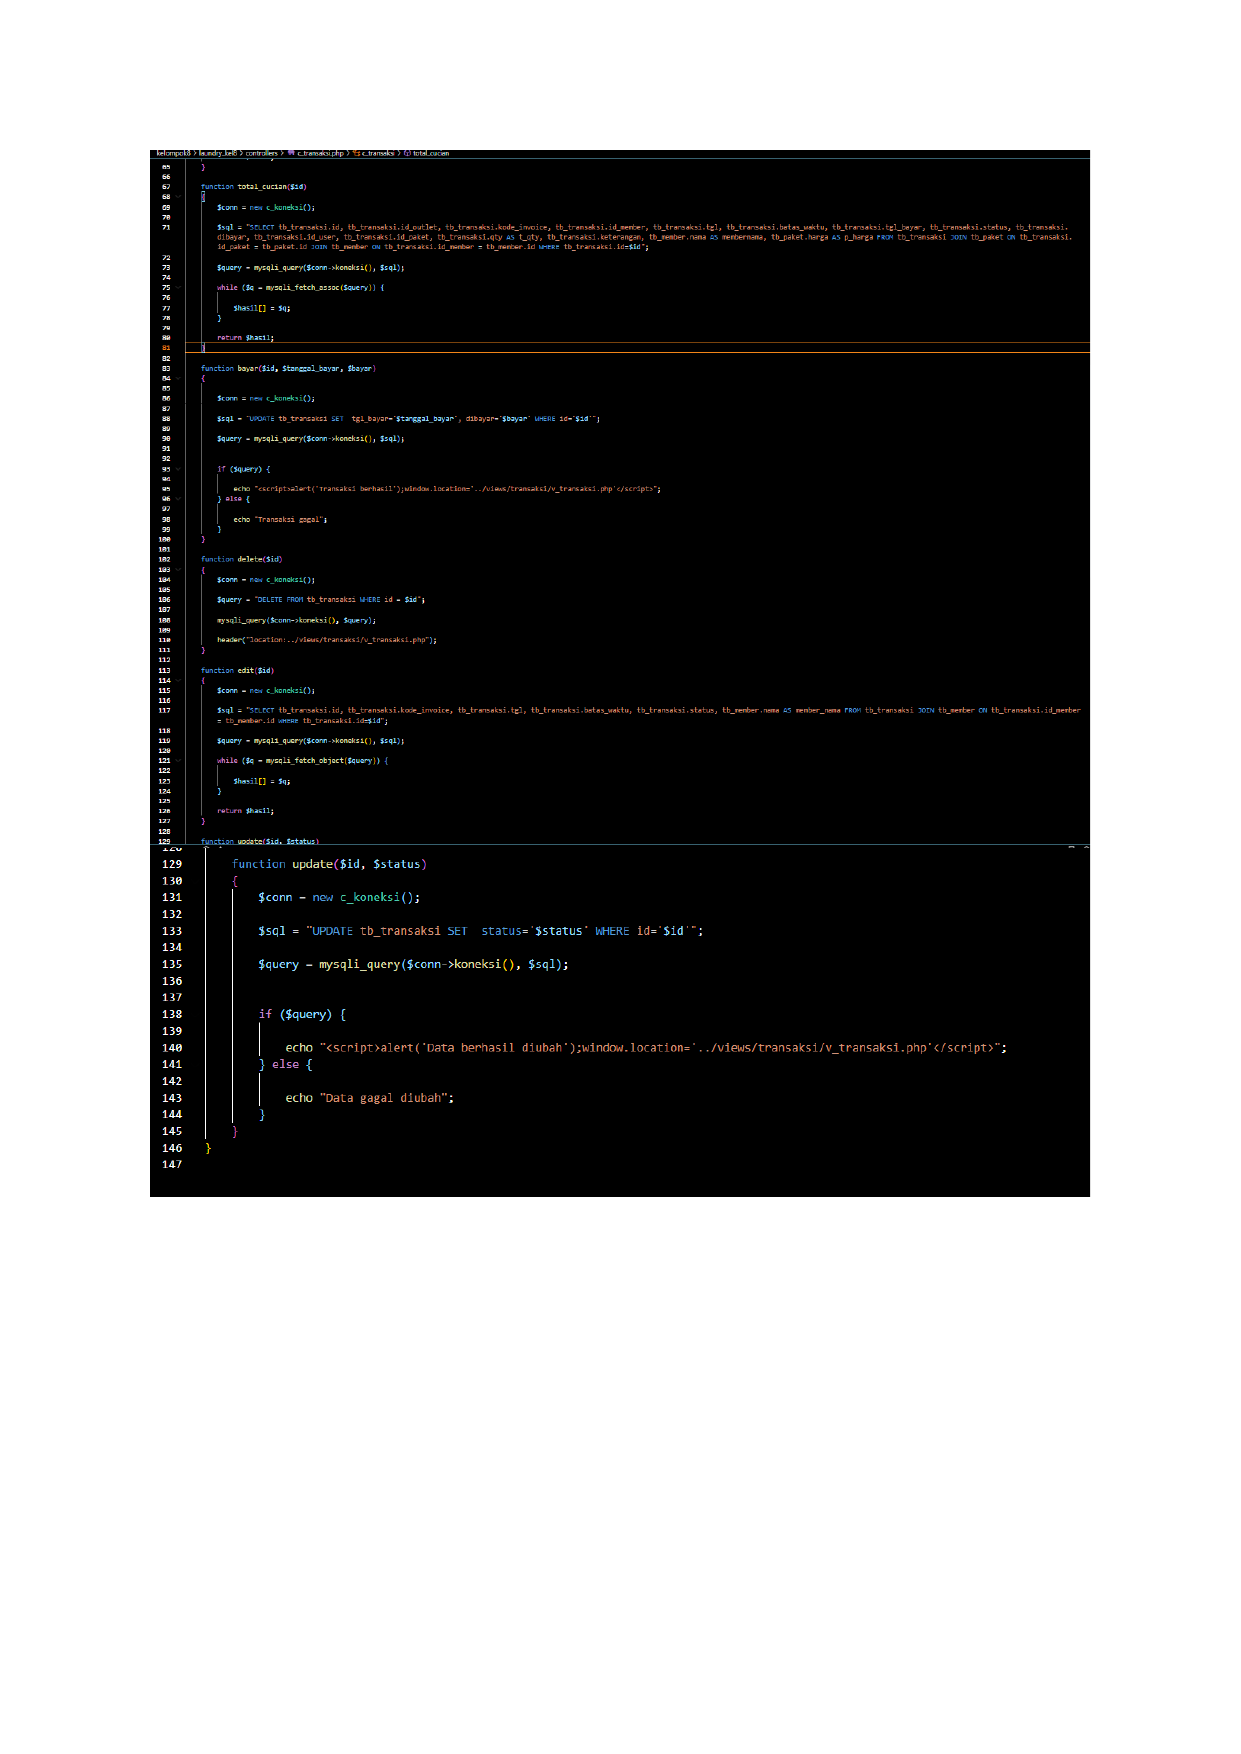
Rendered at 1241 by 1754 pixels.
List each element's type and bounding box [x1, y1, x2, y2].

picture [150, 150, 1091, 1197]
